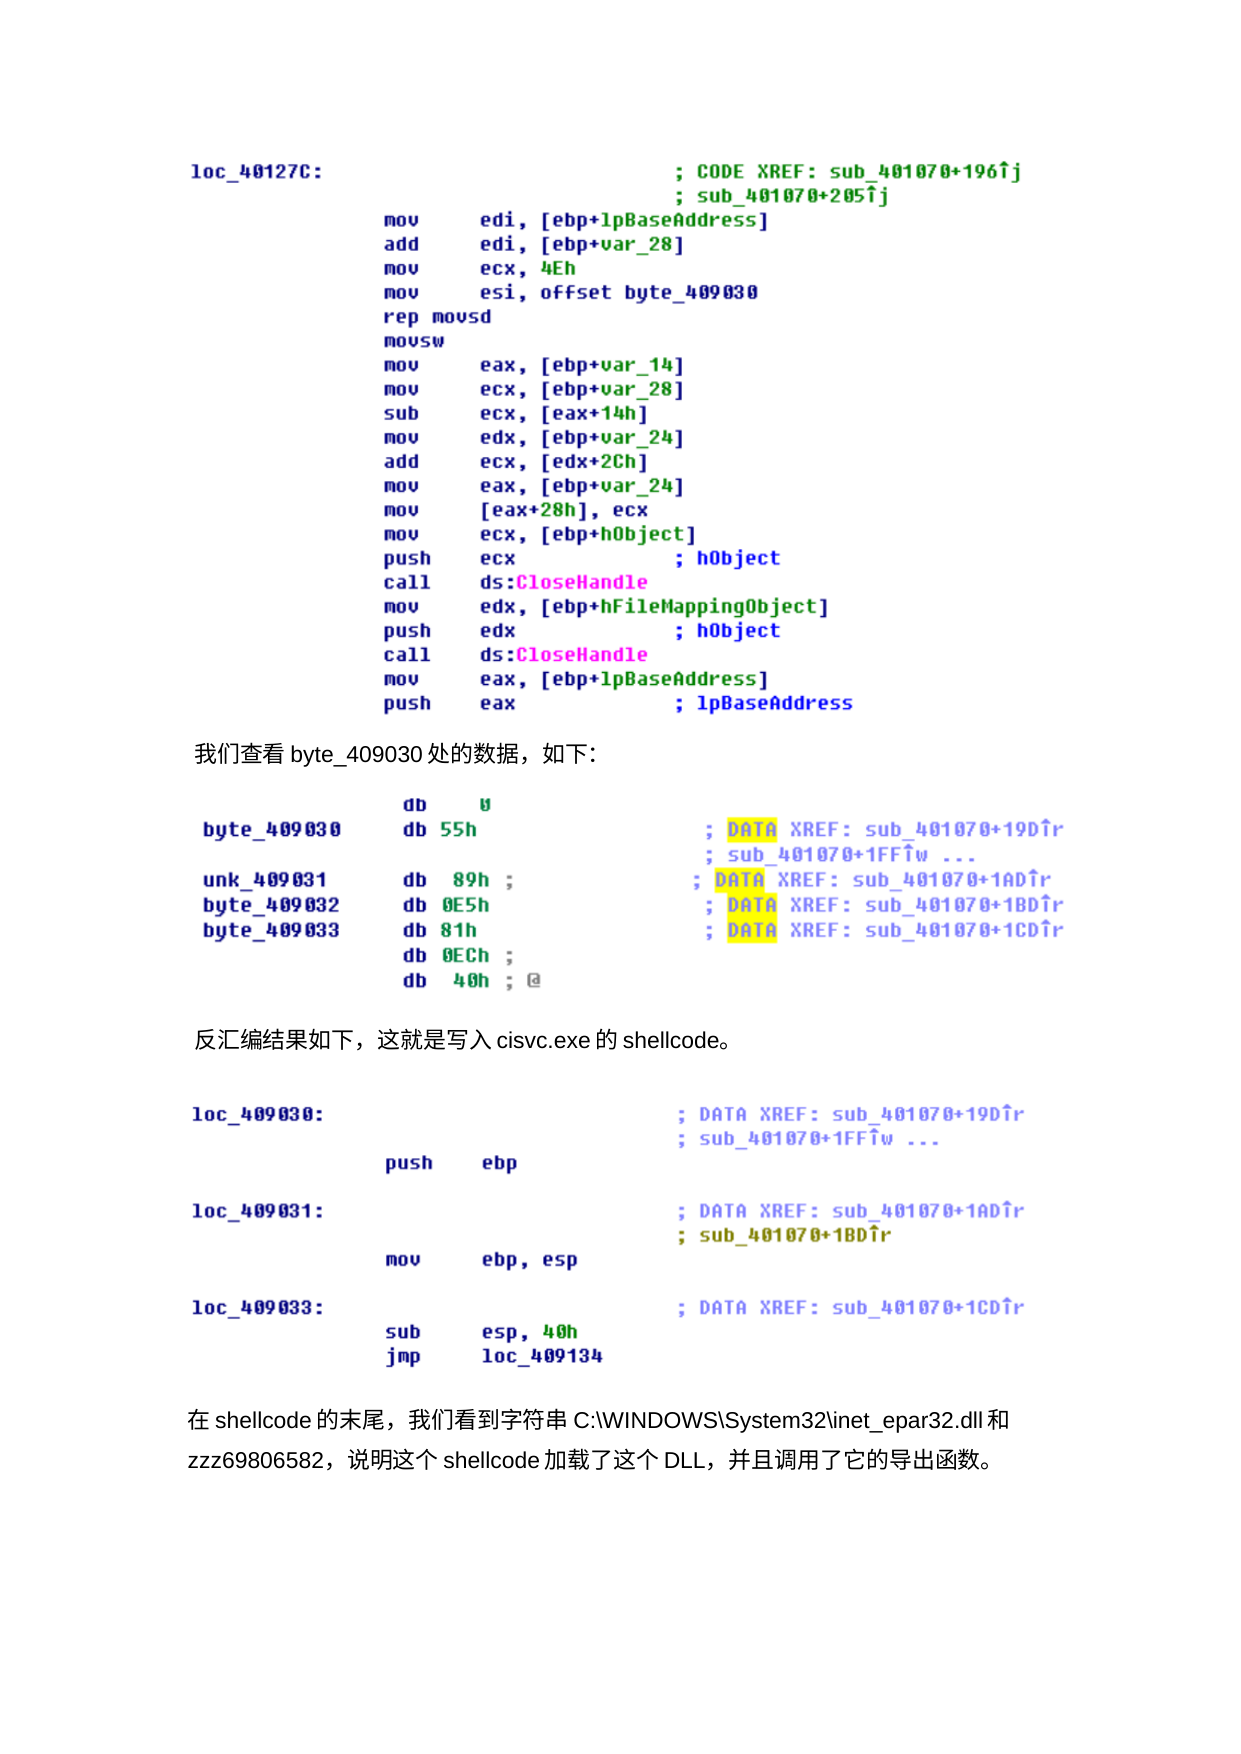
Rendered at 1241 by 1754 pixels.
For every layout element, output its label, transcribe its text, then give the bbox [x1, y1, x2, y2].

text 在shellcode的末尾，我们看到字符串C:\WINDOWS\System32\inet_epar32.dll和zzz69806582，说明这个shellcode加载了这个DLL，并且调用了它的导出函数。 [187, 1402, 1053, 1475]
picture [187, 150, 1074, 718]
text 反汇编结果如下，这就是写入cisvc.exe的shellcode。 [187, 1022, 1053, 1055]
picture [187, 787, 1074, 1004]
text 我们查看byte_409030处的数据，如下： [187, 736, 1053, 769]
picture [187, 1074, 1074, 1384]
